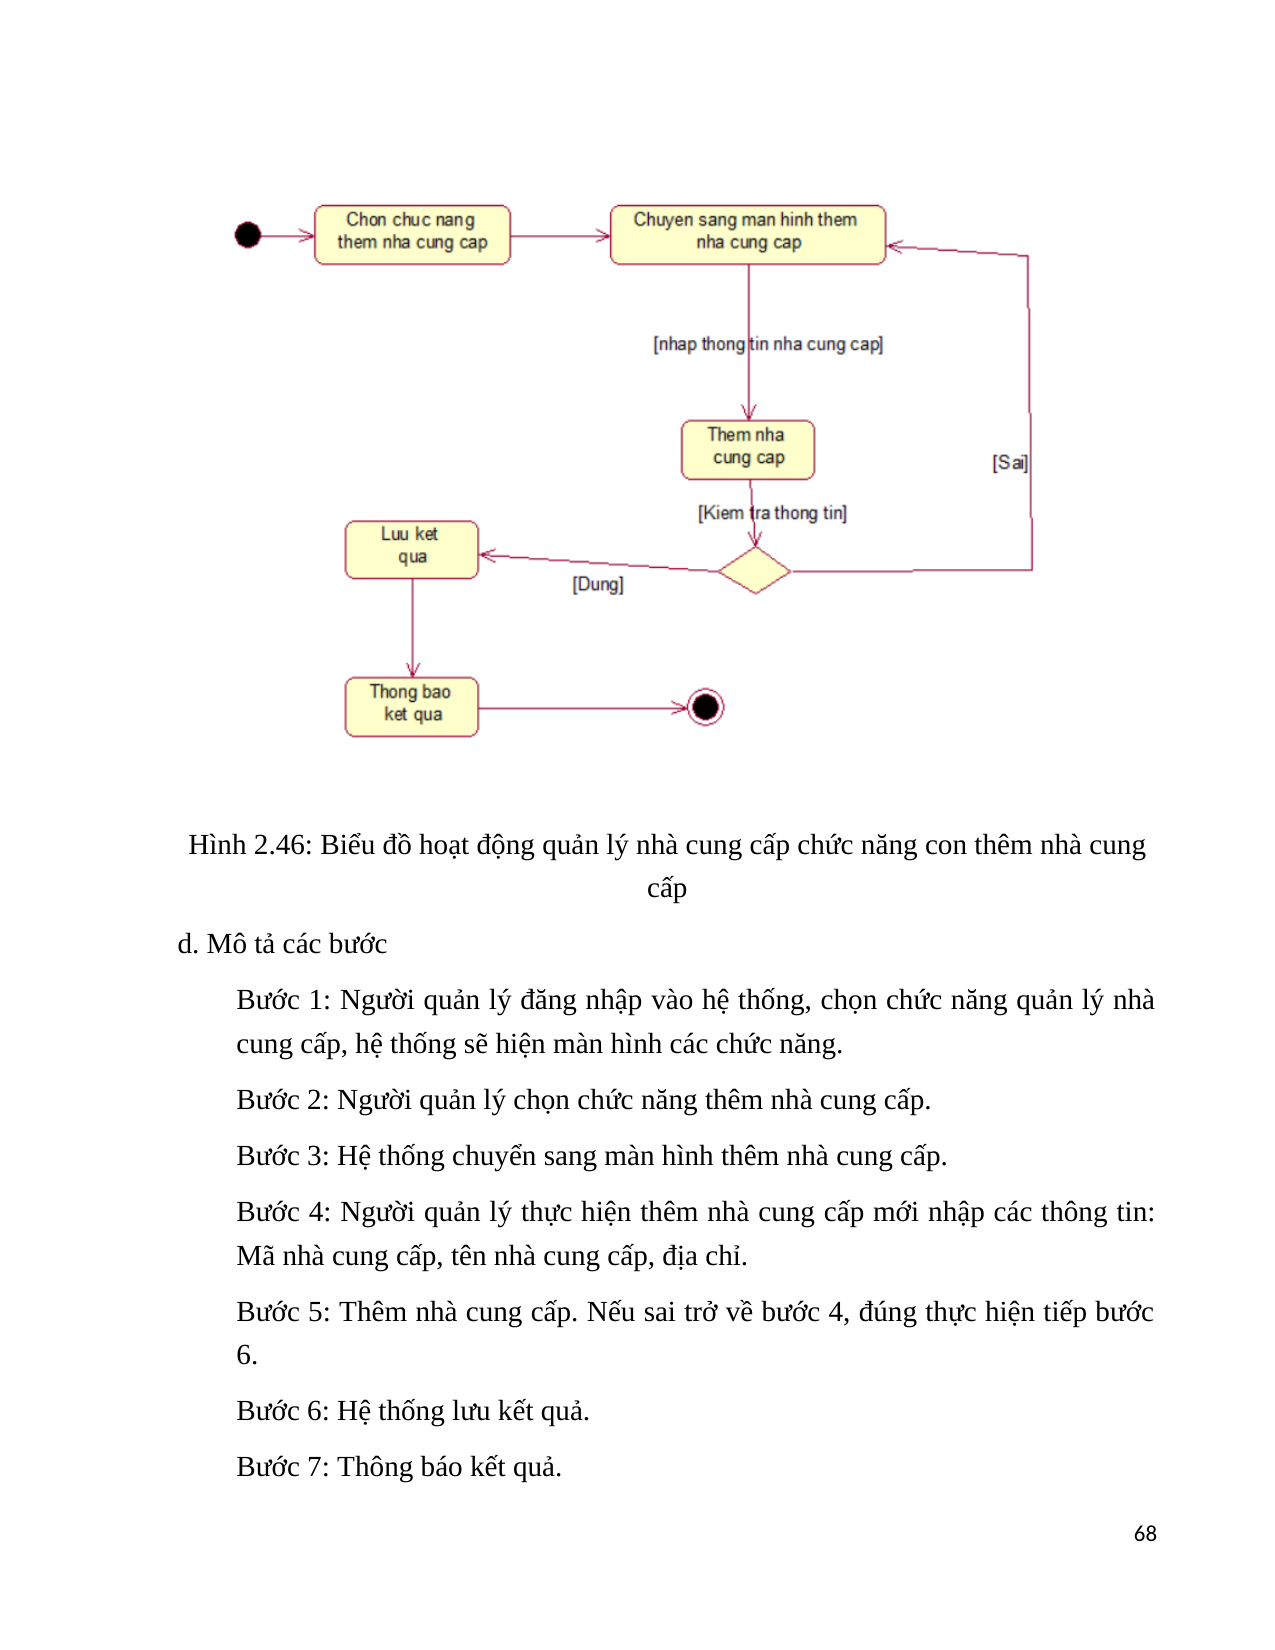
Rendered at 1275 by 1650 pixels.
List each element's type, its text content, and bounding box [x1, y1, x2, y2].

text Bước 1: Người quản lý đăng nhập vào hệ thống, chọn chức năng quản lý nhà cung cấp, hệ thống sẽ hiện màn hình các chức năng. [236, 982, 1157, 1059]
text d. Mô tả các bước [177, 926, 1157, 960]
picture [177, 147, 1157, 806]
text Bước 6: Hệ thống lưu kết quả. [236, 1393, 1157, 1427]
text Hình 2.46: Biểu đồ hoạt động quản lý nhà cung cấp chức năng con thêm nhà cung cấp [177, 827, 1157, 904]
text Bước 7: Thông báo kết quả. [236, 1449, 1157, 1483]
text Bước 4: Người quản lý thực hiện thêm nhà cung cấp mới nhập các thông tin: Mã nhà cung cấp, tên nhà cung cấp, địa chỉ. [236, 1194, 1157, 1271]
text Bước 2: Người quản lý chọn chức năng thêm nhà cung cấp. [236, 1082, 1157, 1116]
text Bước 3: Hệ thống chuyển sang màn hình thêm nhà cung cấp. [236, 1138, 1157, 1172]
text Bước 5: Thêm nhà cung cấp. Nếu sai trở về bước 4, đúng thực hiện tiếp bước 6. [236, 1294, 1157, 1371]
